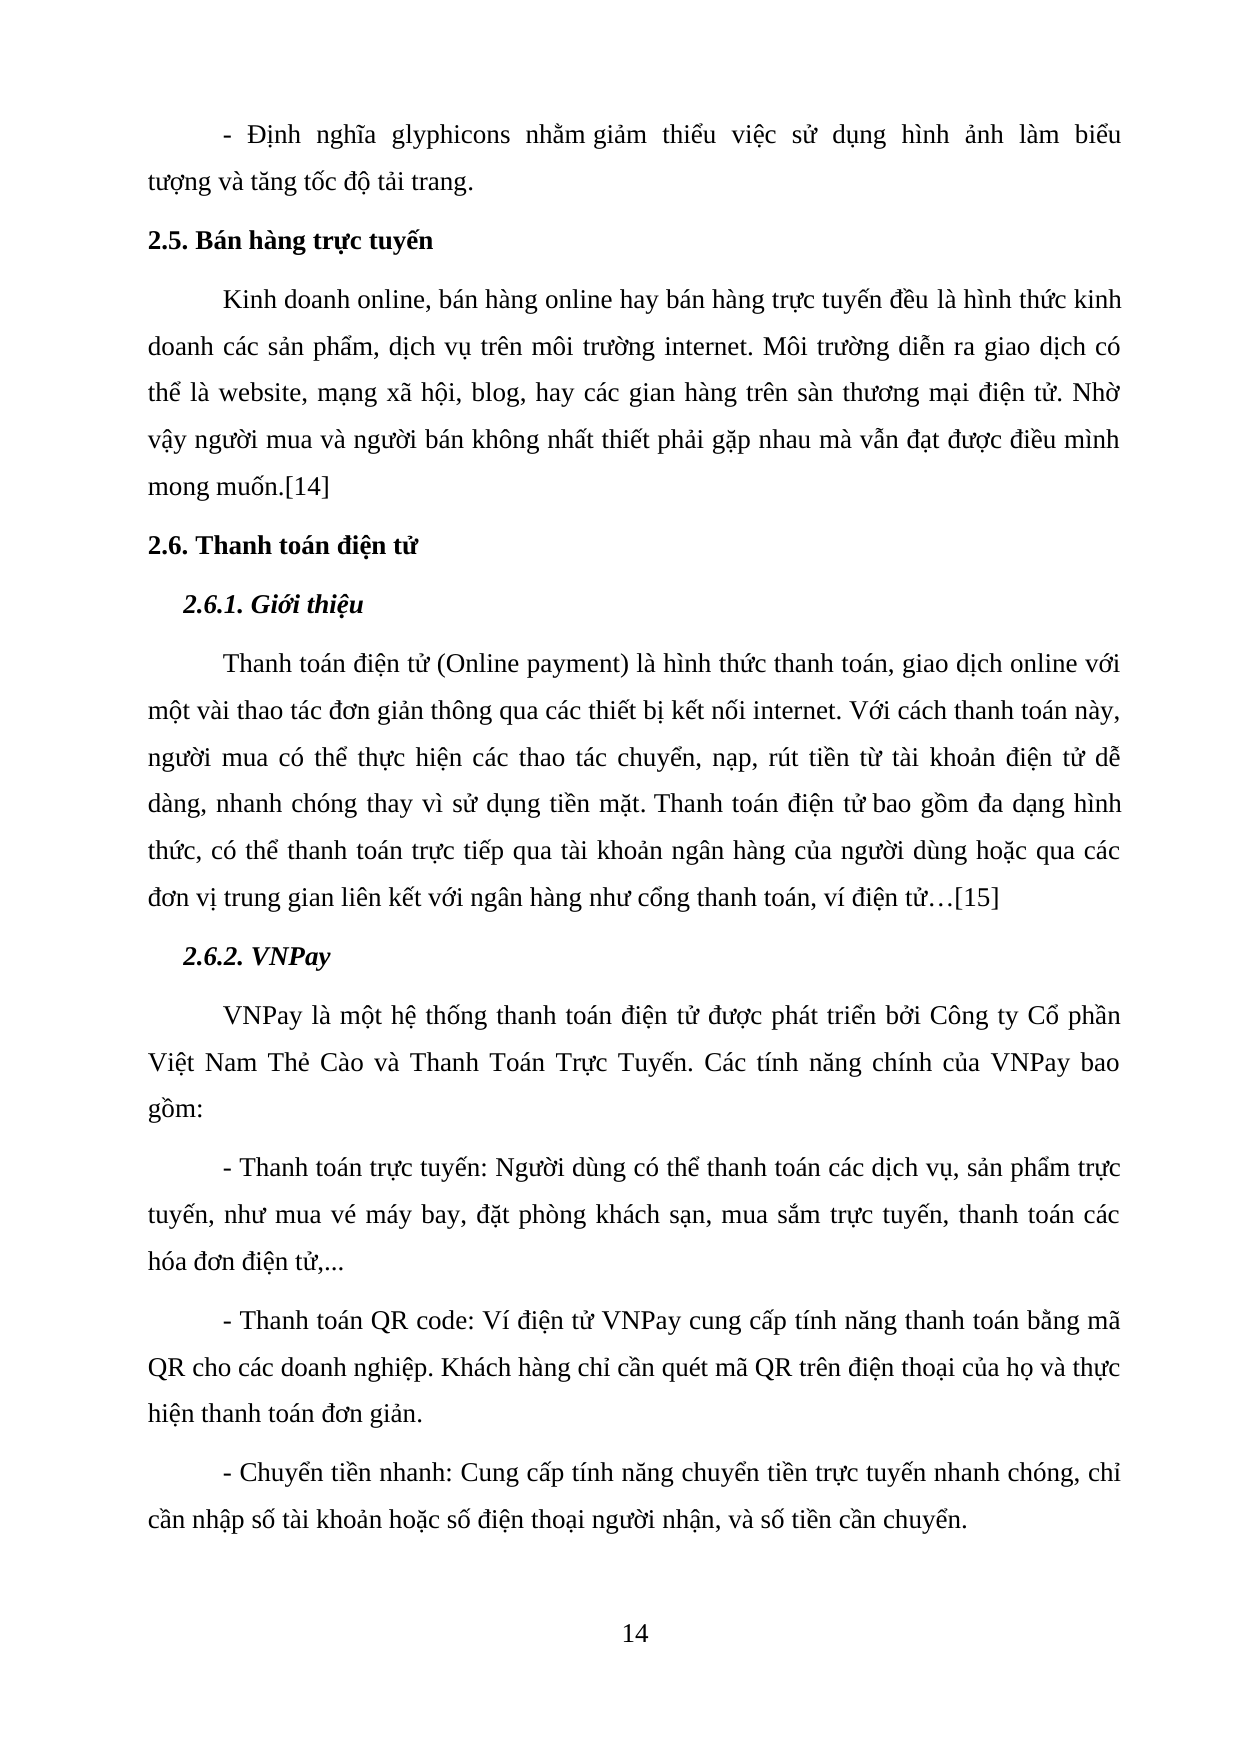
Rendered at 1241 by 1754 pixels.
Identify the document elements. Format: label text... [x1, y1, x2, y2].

subtitle 2.6.2. VNPay [183, 940, 1122, 971]
text Kinh doanh online, bán hàng online hay bán hàng trực tuyến đều là hình thức kinh doanh các sản phẩm, dịch vụ trên môi trường internet. Môi trường diễn ra giao dịch có thể là website, mạng xã hội, blog, hay các gian hàng trên sàn thương mại điện tử. Nhờ vậy người mua và người bán không nhất thiết phải gặp nhau mà vẫn đạt được điều mình mong muốn.[14] [148, 283, 1122, 501]
subtitle Bán hàng trực tuyến [148, 224, 1122, 255]
text VNPay là một hệ thống thanh toán điện tử được phát triển bởi Công ty Cổ phần Việt Nam Thẻ Cào và Thanh Toán Trực Tuyến. Các tính năng chính của VNPay bao gồm: [148, 999, 1122, 1123]
subtitle Thanh toán điện tử [148, 529, 1122, 560]
text - Thanh toán QR code: Ví điện tử VNPay cung cấp tính năng thanh toán bằng mã QR cho các doanh nghiệp. Khách hàng chỉ cần quét mã QR trên điện thoại của họ và thực hiện thanh toán đơn giản. [148, 1304, 1122, 1428]
subtitle 2.6.1. Giới thiệu [183, 588, 1122, 619]
text - Định nghĩa glyphicons nhằm giảm thiểu việc sử dụng hình ảnh làm biểu tượng và tăng tốc độ tải trang. [148, 118, 1122, 196]
text - Thanh toán trực tuyến: Người dùng có thể thanh toán các dịch vụ, sản phẩm trực tuyến, như mua vé máy bay, đặt phòng khách sạn, mua sắm trực tuyến, thanh toán các hóa đơn điện tử,... [148, 1151, 1122, 1276]
text Thanh toán điện tử (Online payment) là hình thức thanh toán, giao dịch online với một vài thao tác đơn giản thông qua các thiết bị kết nối internet. Với cách thanh toán này, người mua có thể thực hiện các thao tác chuyển, nạp, rút tiền từ tài khoản điện tử dễ dàng, nhanh chóng thay vì sử dụng tiền mặt. Thanh toán điện tử bao gồm đa dạng hình thức, có thể thanh toán trực tiếp qua tài khoản ngân hàng của người dùng hoặc qua các đơn vị trung gian liên kết với ngân hàng như cổng thanh toán, ví điện tử…[15] [148, 647, 1122, 912]
text - Chuyển tiền nhanh: Cung cấp tính năng chuyển tiền trực tuyến nhanh chóng, chỉ cần nhập số tài khoản hoặc số điện thoại người nhận, và số tiền cần chuyển. [148, 1456, 1122, 1534]
